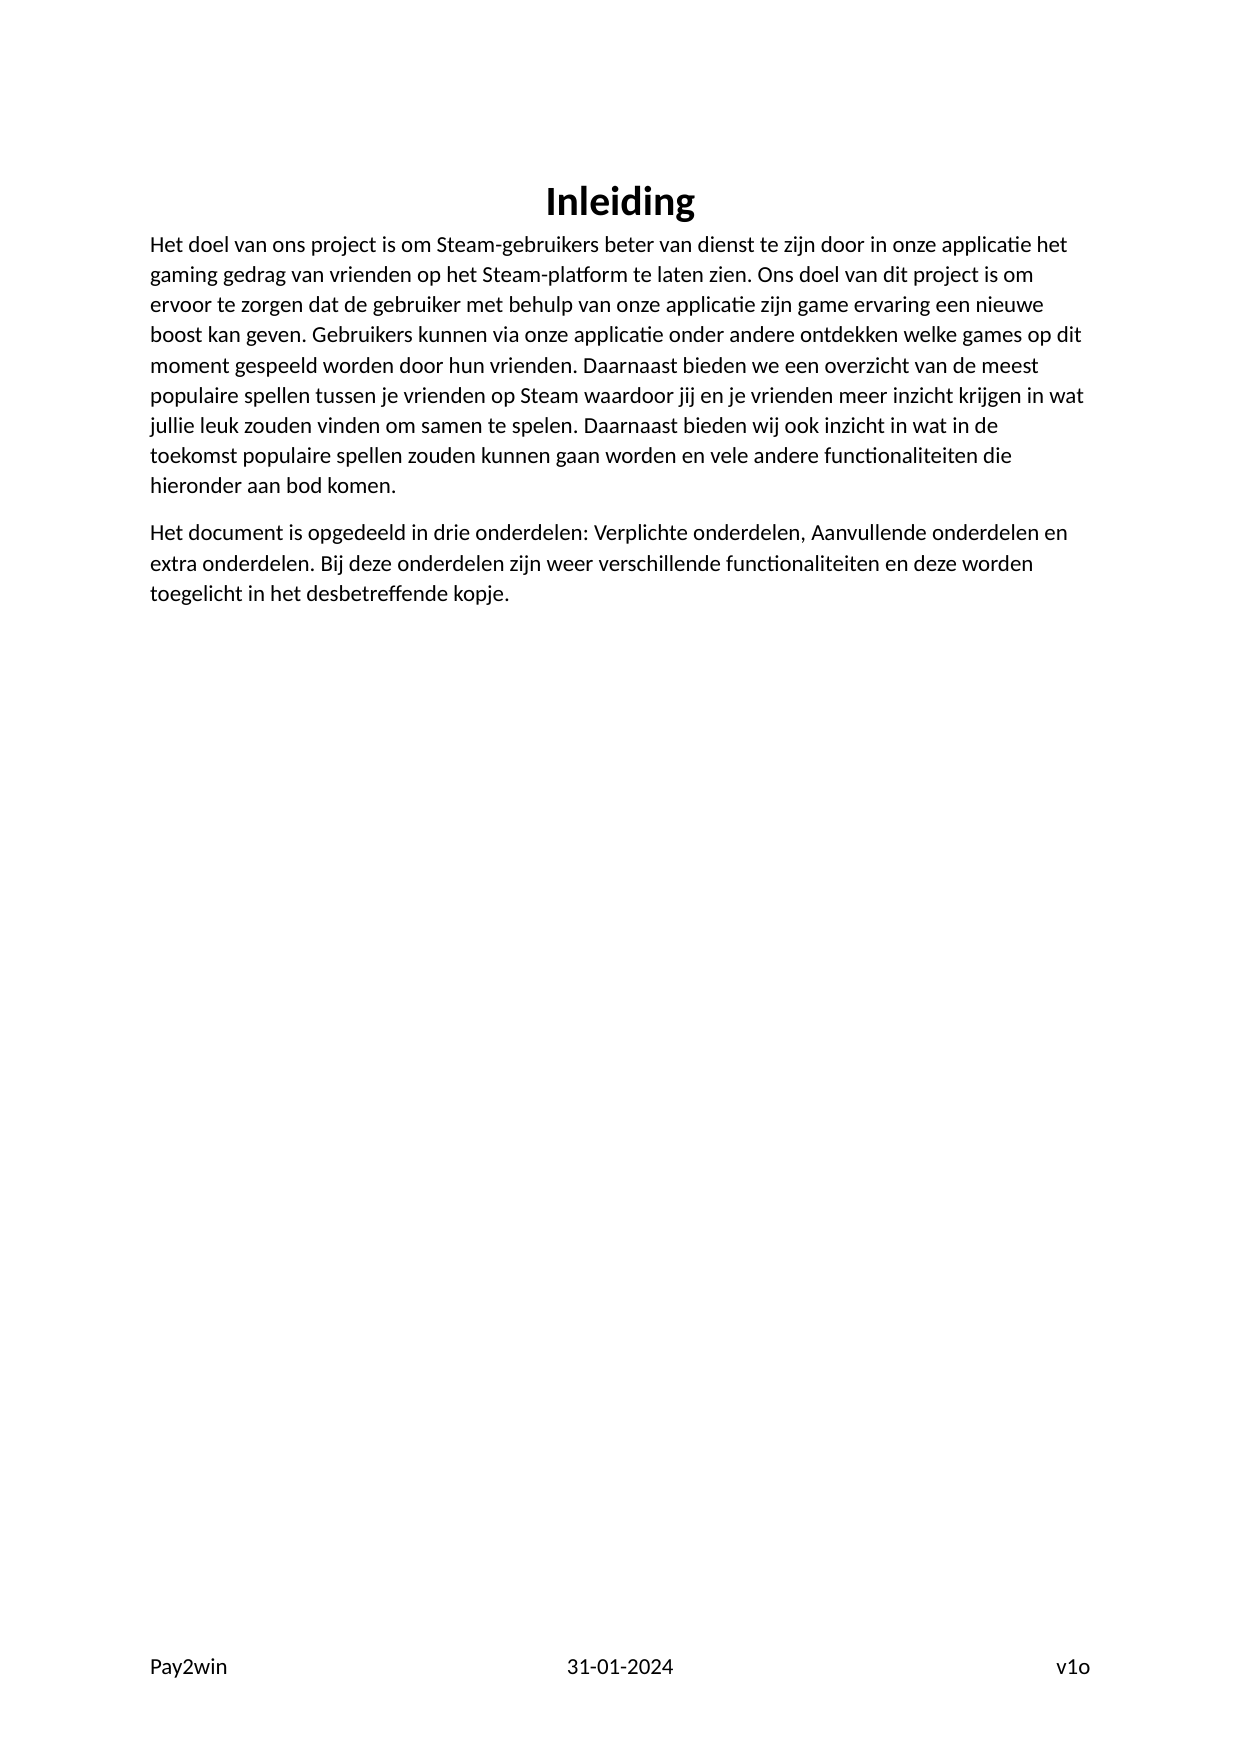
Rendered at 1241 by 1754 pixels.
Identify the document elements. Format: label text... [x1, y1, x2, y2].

text Het document is opgedeeld in drie onderdelen: Verplichte onderdelen, Aanvullende onderdelen en extra onderdelen. Bij deze onderdelen zijn weer verschillende functionaliteiten en deze worden toegelicht in het desbetreffende kopje. [150, 518, 1090, 607]
subtitle Inleiding [150, 175, 1090, 226]
text Het doel van ons project is om Steam-gebruikers beter van dienst te zijn door in onze applicatie het gaming gedrag van vrienden op het Steam-platform te laten zien. Ons doel van dit project is om ervoor te zorgen dat de gebruiker met behulp van onze applicatie zijn game ervaring een nieuwe boost kan geven. Gebruikers kunnen via onze applicatie onder andere ontdekken welke games op dit moment gespeeld worden door hun vrienden. Daarnaast bieden we een overzicht van de meest populaire spellen tussen je vrienden op Steam waardoor jij en je vrienden meer inzicht krijgen in wat jullie leuk zouden vinden om samen te spelen. Daarnaast bieden wij ook inzicht in wat in de toekomst populaire spellen zouden kunnen gaan worden en vele andere functionaliteiten die hieronder aan bod komen. [150, 230, 1090, 499]
